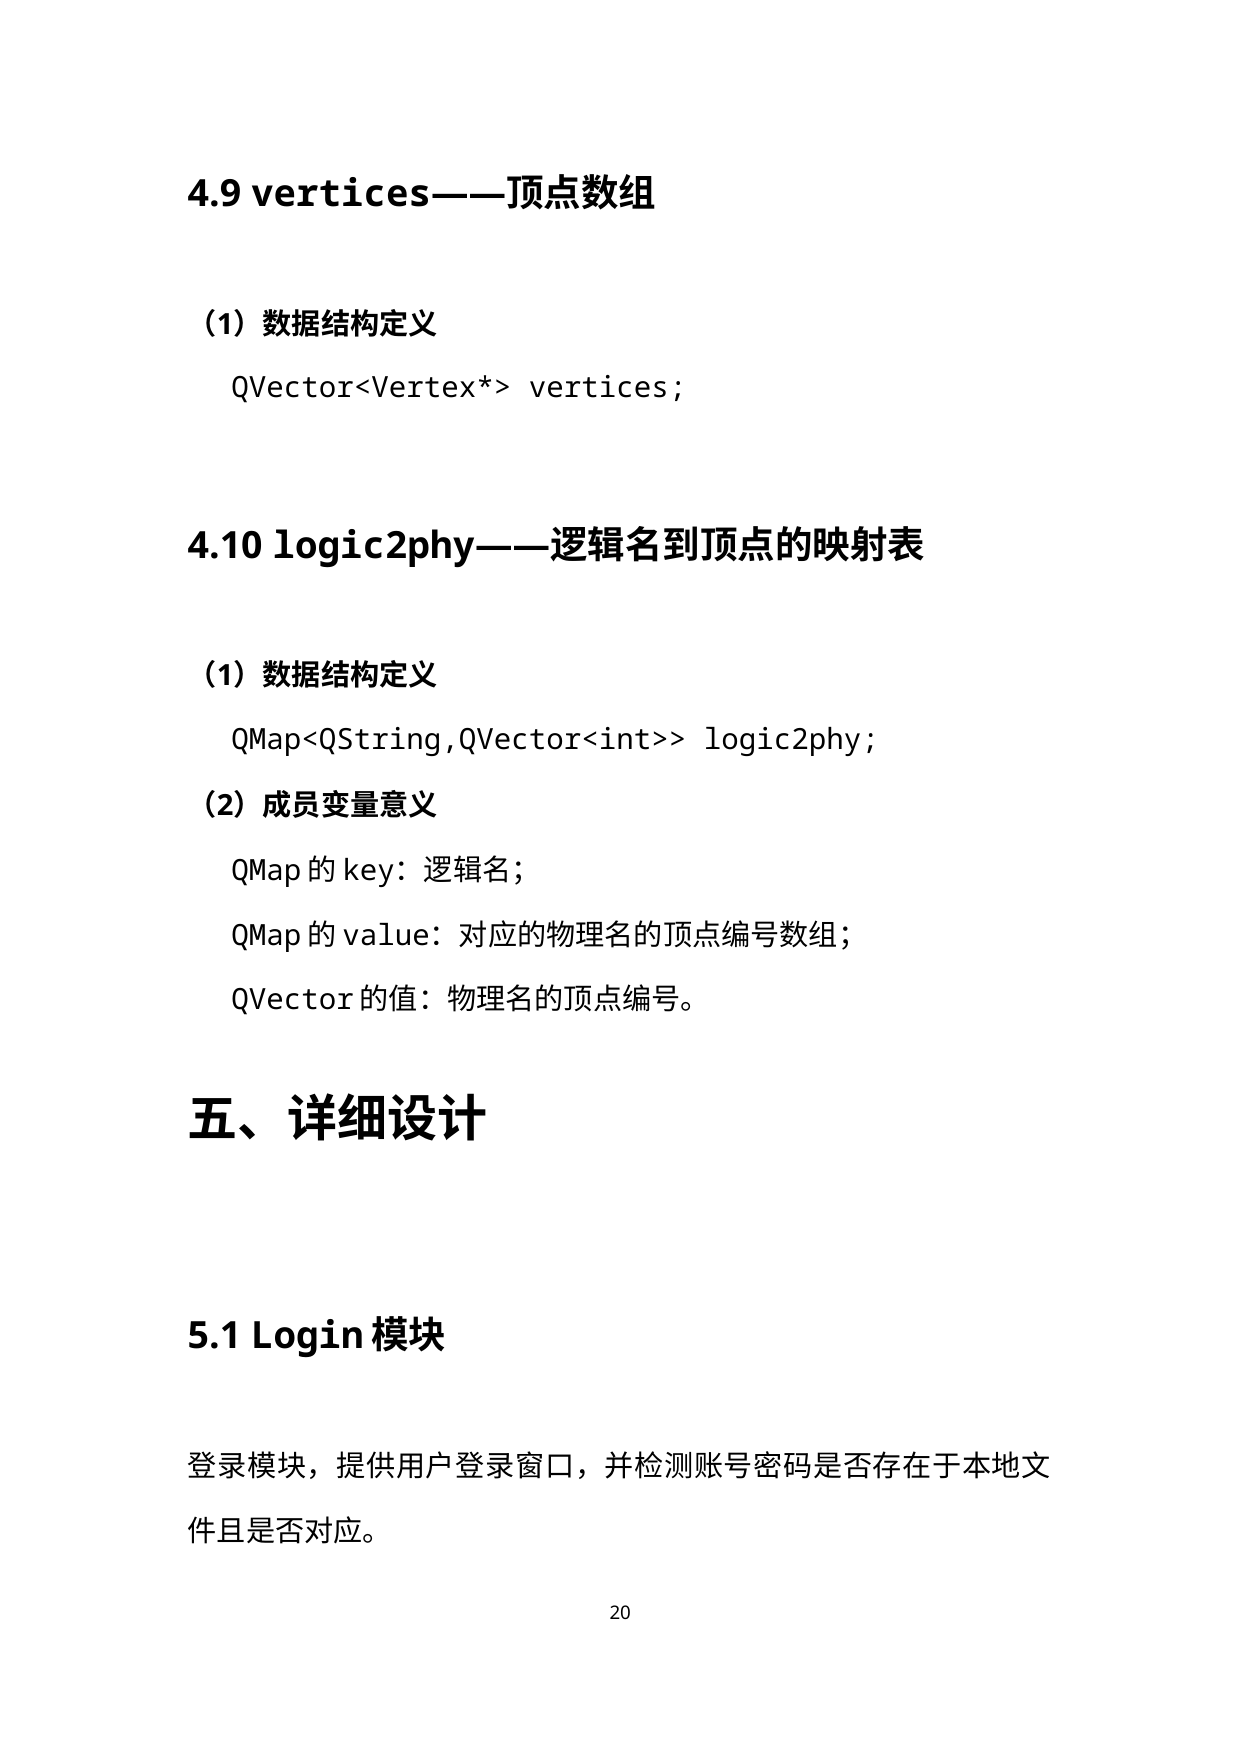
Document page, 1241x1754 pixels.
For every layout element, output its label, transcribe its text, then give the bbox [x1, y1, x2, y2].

text QMap的value：对应的物理名的顶点编号数组； [187, 900, 1053, 965]
text QMap<QString,QVector<int>> logic2phy; [187, 705, 1053, 770]
text （1）数据结构定义 [187, 640, 1053, 705]
text QVector的值：物理名的顶点编号。 [187, 965, 1053, 1030]
subtitle 4.10 logic2phy——逻辑名到顶点的映射表 [187, 511, 1053, 576]
text QMap的key：逻辑名； [187, 835, 1053, 900]
text （2）成员变量意义 [187, 770, 1053, 835]
subtitle 4.9 vertices——顶点数组 [187, 160, 1053, 225]
text 登录模块，提供用户登录窗口，并检测账号密码是否存在于本地文件且是否对应。 [187, 1431, 1053, 1561]
text QVector<Vertex*> vertices; [187, 354, 1053, 419]
subtitle 5.1 Login模块 [187, 1300, 1053, 1365]
subtitle 五、详细设计 [187, 1066, 1053, 1163]
text （1）数据结构定义 [187, 289, 1053, 354]
